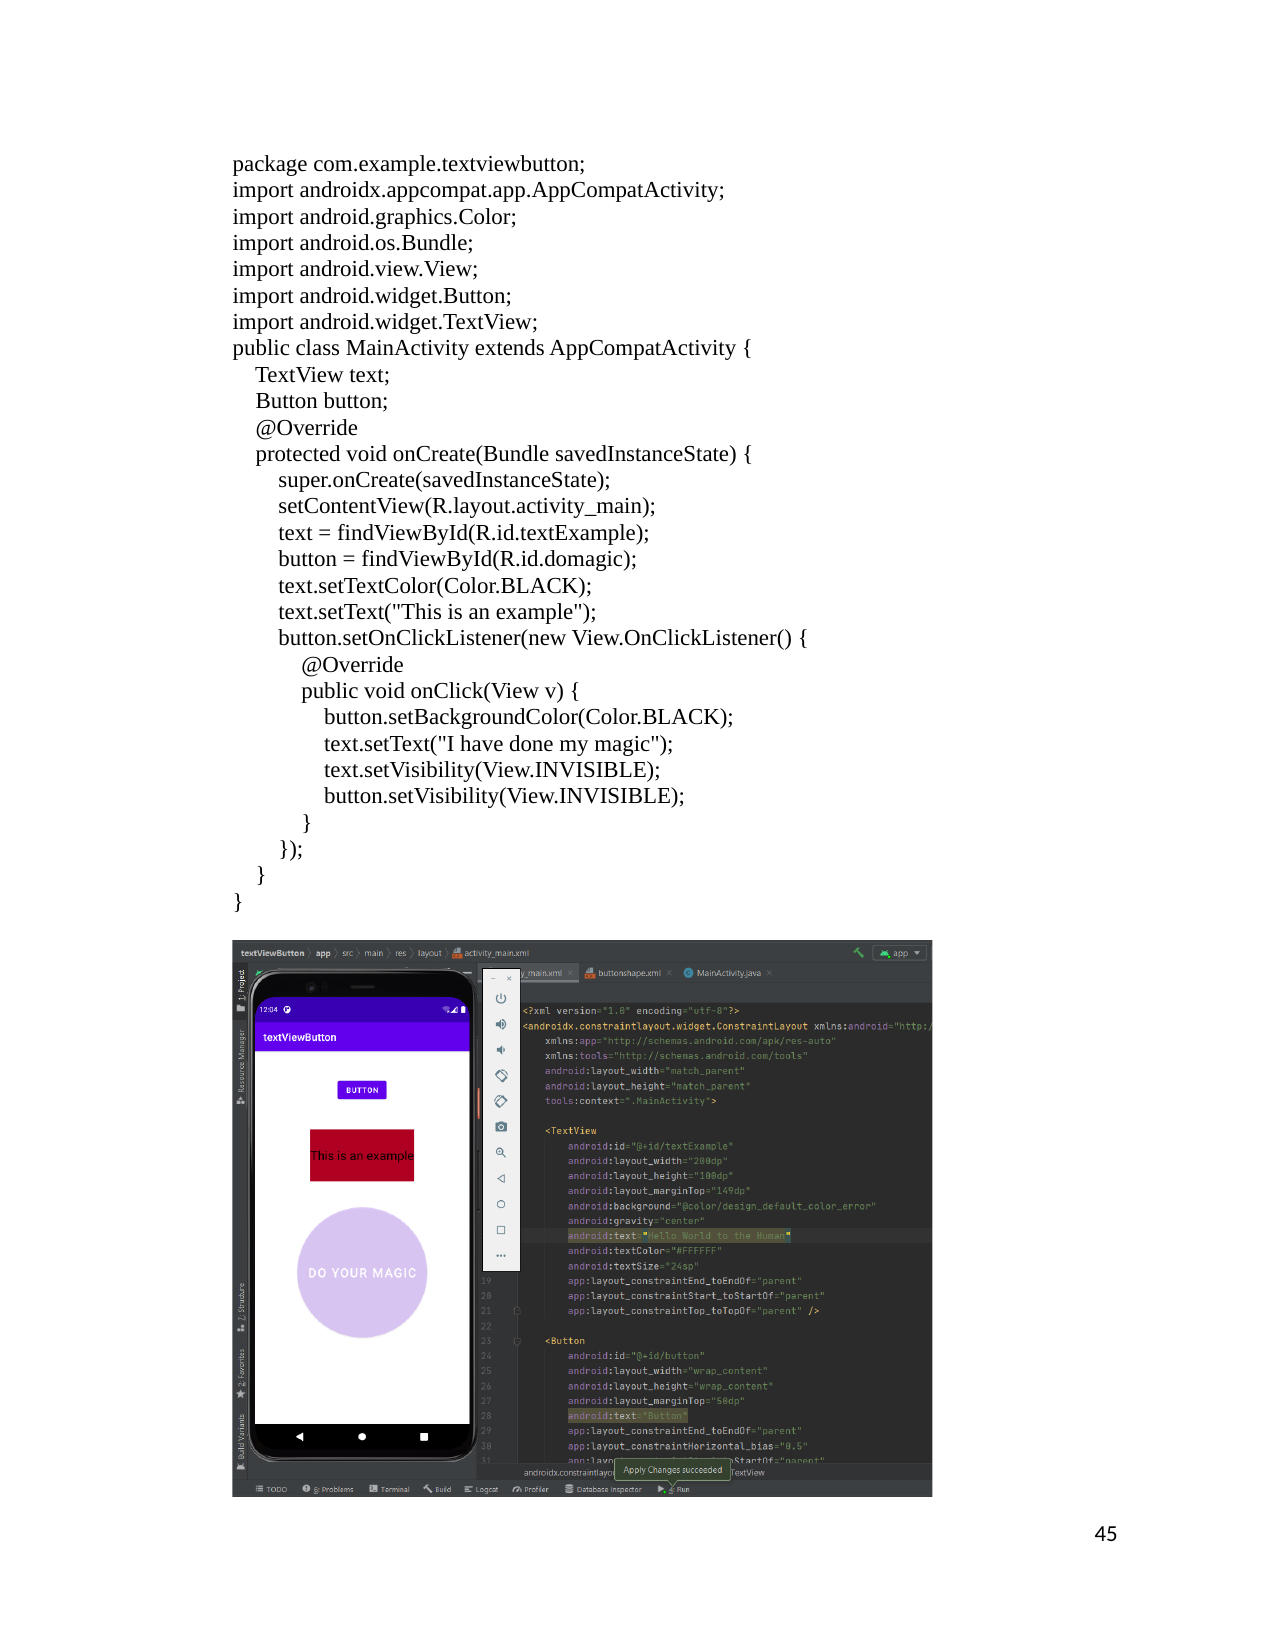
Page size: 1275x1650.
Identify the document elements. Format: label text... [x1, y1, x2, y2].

list import android.graphics.Color; [232, 203, 1117, 229]
list text.setTextColor(Color.BLACK); [232, 572, 1117, 598]
list import android.widget.Button; [232, 282, 1117, 308]
list text.setVisibility(View.INVISIBLE); [232, 756, 1117, 782]
list protected void onCreate(Bundle savedInstanceState) { [232, 440, 1117, 466]
list setContentView(R.layout.activity_main); [232, 493, 1117, 519]
list public void onClick(View v) { [232, 677, 1117, 703]
list import androidx.appcompat.app.AppCompatActivity; [232, 176, 1117, 203]
list import android.view.View; [232, 255, 1117, 282]
list button = findViewById(R.id.domagic); [232, 545, 1117, 572]
list import android.os.Bundle; [232, 229, 1117, 255]
list text.setText("This is an example"); [232, 598, 1117, 624]
picture [232, 940, 933, 1497]
list import android.widget.TextView; [232, 308, 1117, 334]
list button.setBackgroundColor(Color.BLACK); [232, 703, 1117, 730]
list } [232, 888, 1117, 914]
list text.setText("I have done my magic"); [232, 730, 1117, 756]
list text = findViewById(R.id.textExample); [232, 519, 1117, 545]
list button.setVisibility(View.INVISIBLE); [232, 782, 1117, 809]
list }); [232, 835, 1117, 862]
list @Override [232, 413, 1117, 440]
list @Override [232, 651, 1117, 677]
list TextView text; [232, 361, 1117, 387]
list super.onCreate(savedInstanceState); [232, 466, 1117, 493]
list } [232, 809, 1117, 835]
list button.setOnClickListener(new View.OnClickListener() { [232, 624, 1117, 651]
list public class MainActivity extends AppCompatActivity { [232, 334, 1117, 361]
list Button button; [232, 387, 1117, 413]
list } [232, 862, 1117, 888]
list package com.example.textviewbutton; [232, 150, 1117, 176]
